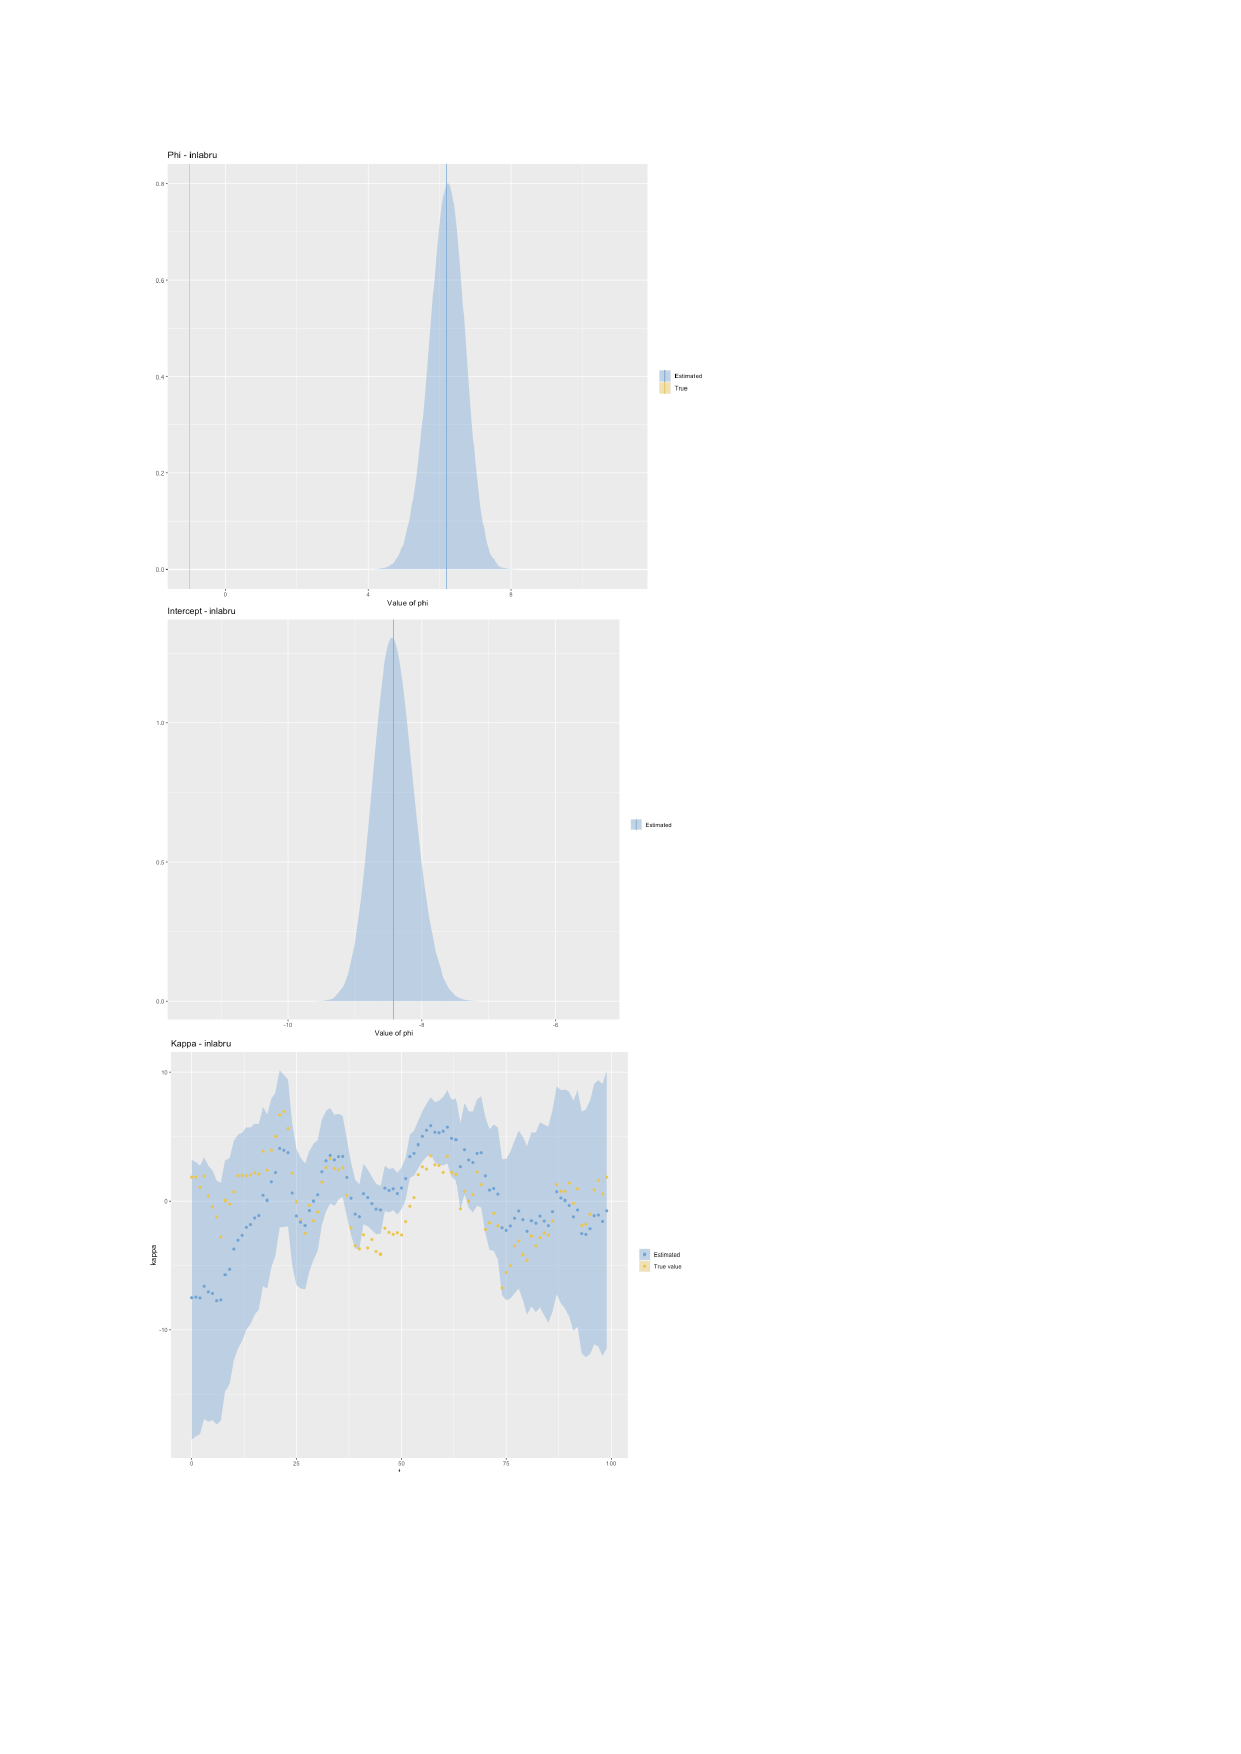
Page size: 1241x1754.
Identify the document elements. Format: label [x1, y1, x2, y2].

picture [150, 150, 706, 1472]
